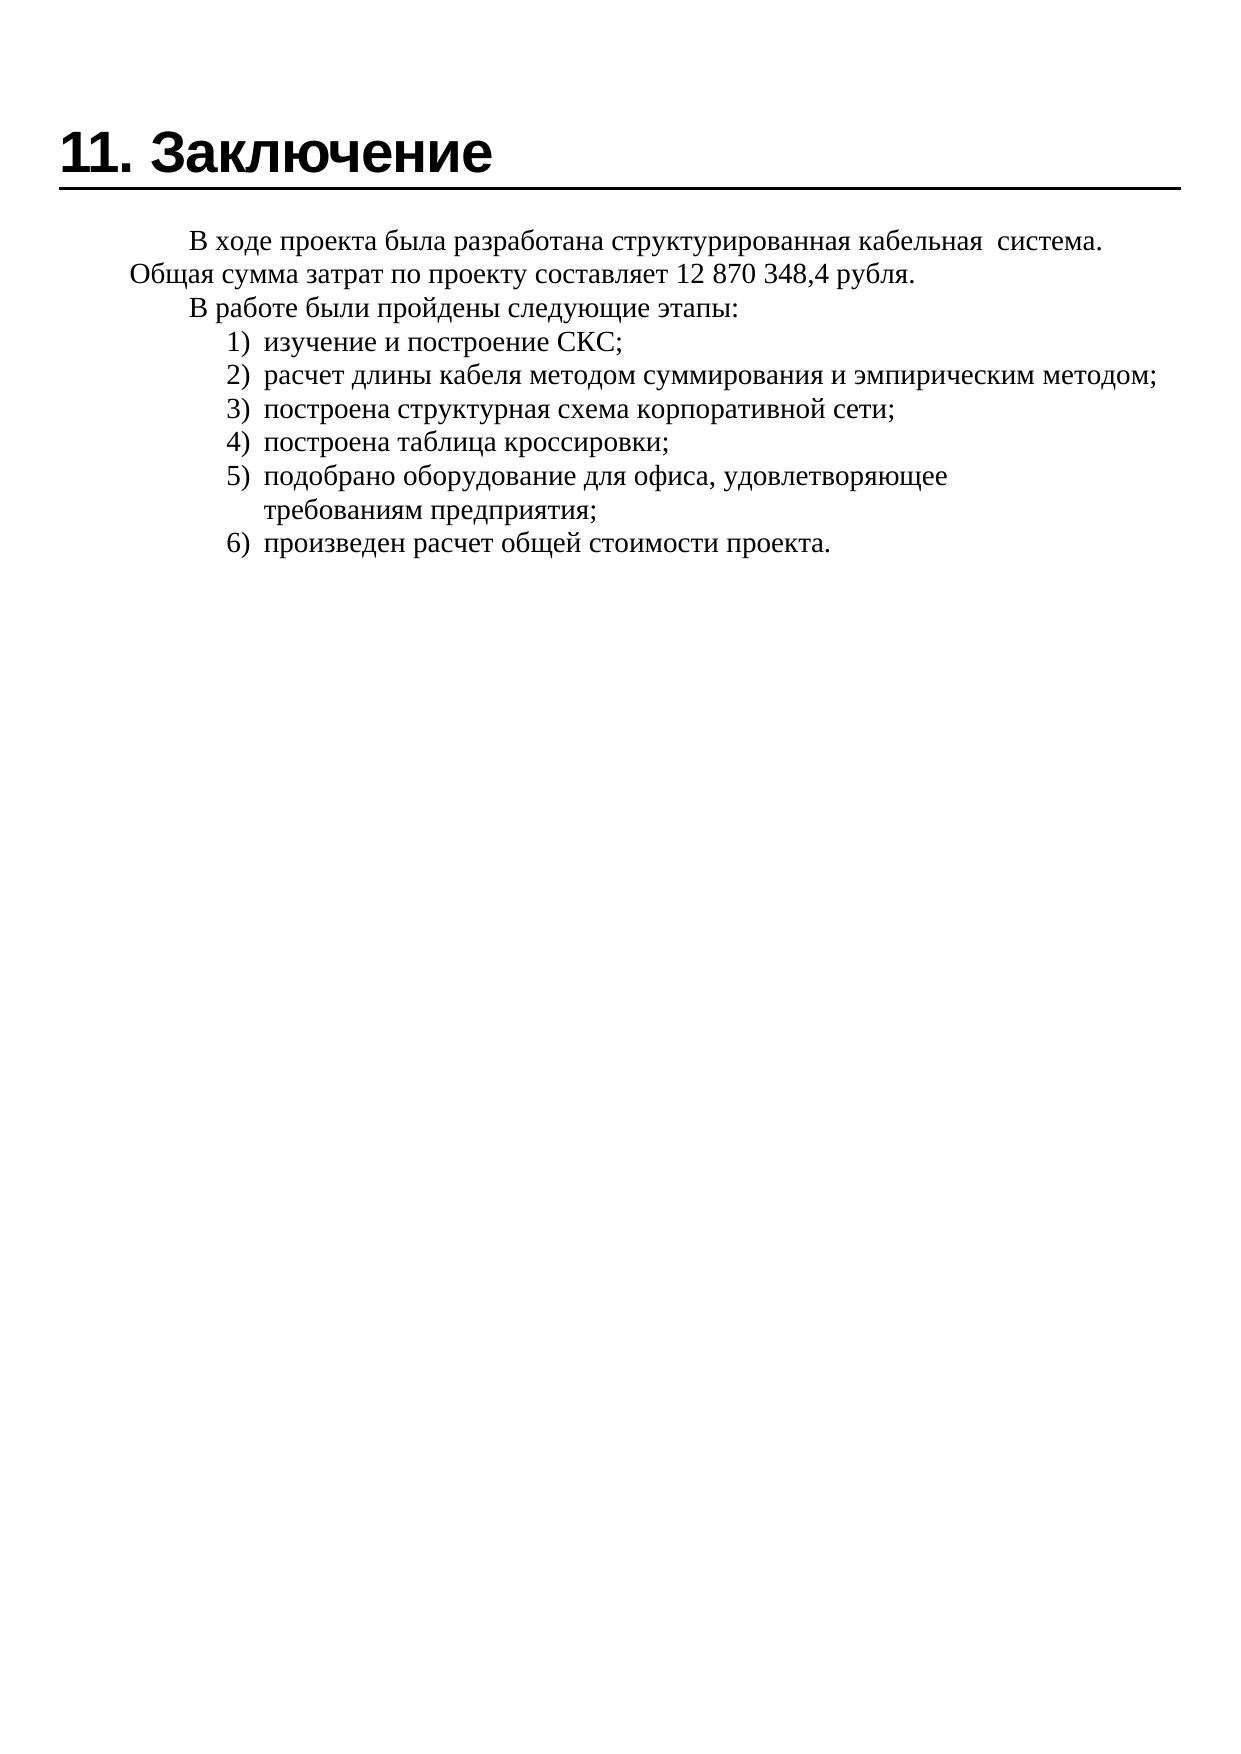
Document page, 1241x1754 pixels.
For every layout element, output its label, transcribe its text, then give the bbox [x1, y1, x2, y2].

text Заключение [59, 118, 1181, 187]
list изучение и построение СКС; [226, 324, 1181, 358]
text Общая сумма затрат по проекту составляет 12 870 348,4 рубля. [129, 257, 1181, 291]
text В ходе проекта была разработана структурированная кабельная система. [188, 223, 1181, 257]
list произведен расчет общей стоимости проекта. [226, 526, 1181, 559]
list подобрано оборудование для офиса, удовлетворяющее требованиям предприятия; [226, 458, 1093, 526]
list построена таблица кроссировки; [226, 425, 1181, 458]
list расчет длины кабеля методом суммирования и эмпирическим методом; [226, 358, 1181, 391]
list построена структурная схема корпоративной сети; [226, 391, 1181, 425]
text В работе были пройдены следующие этапы: [188, 291, 1181, 324]
